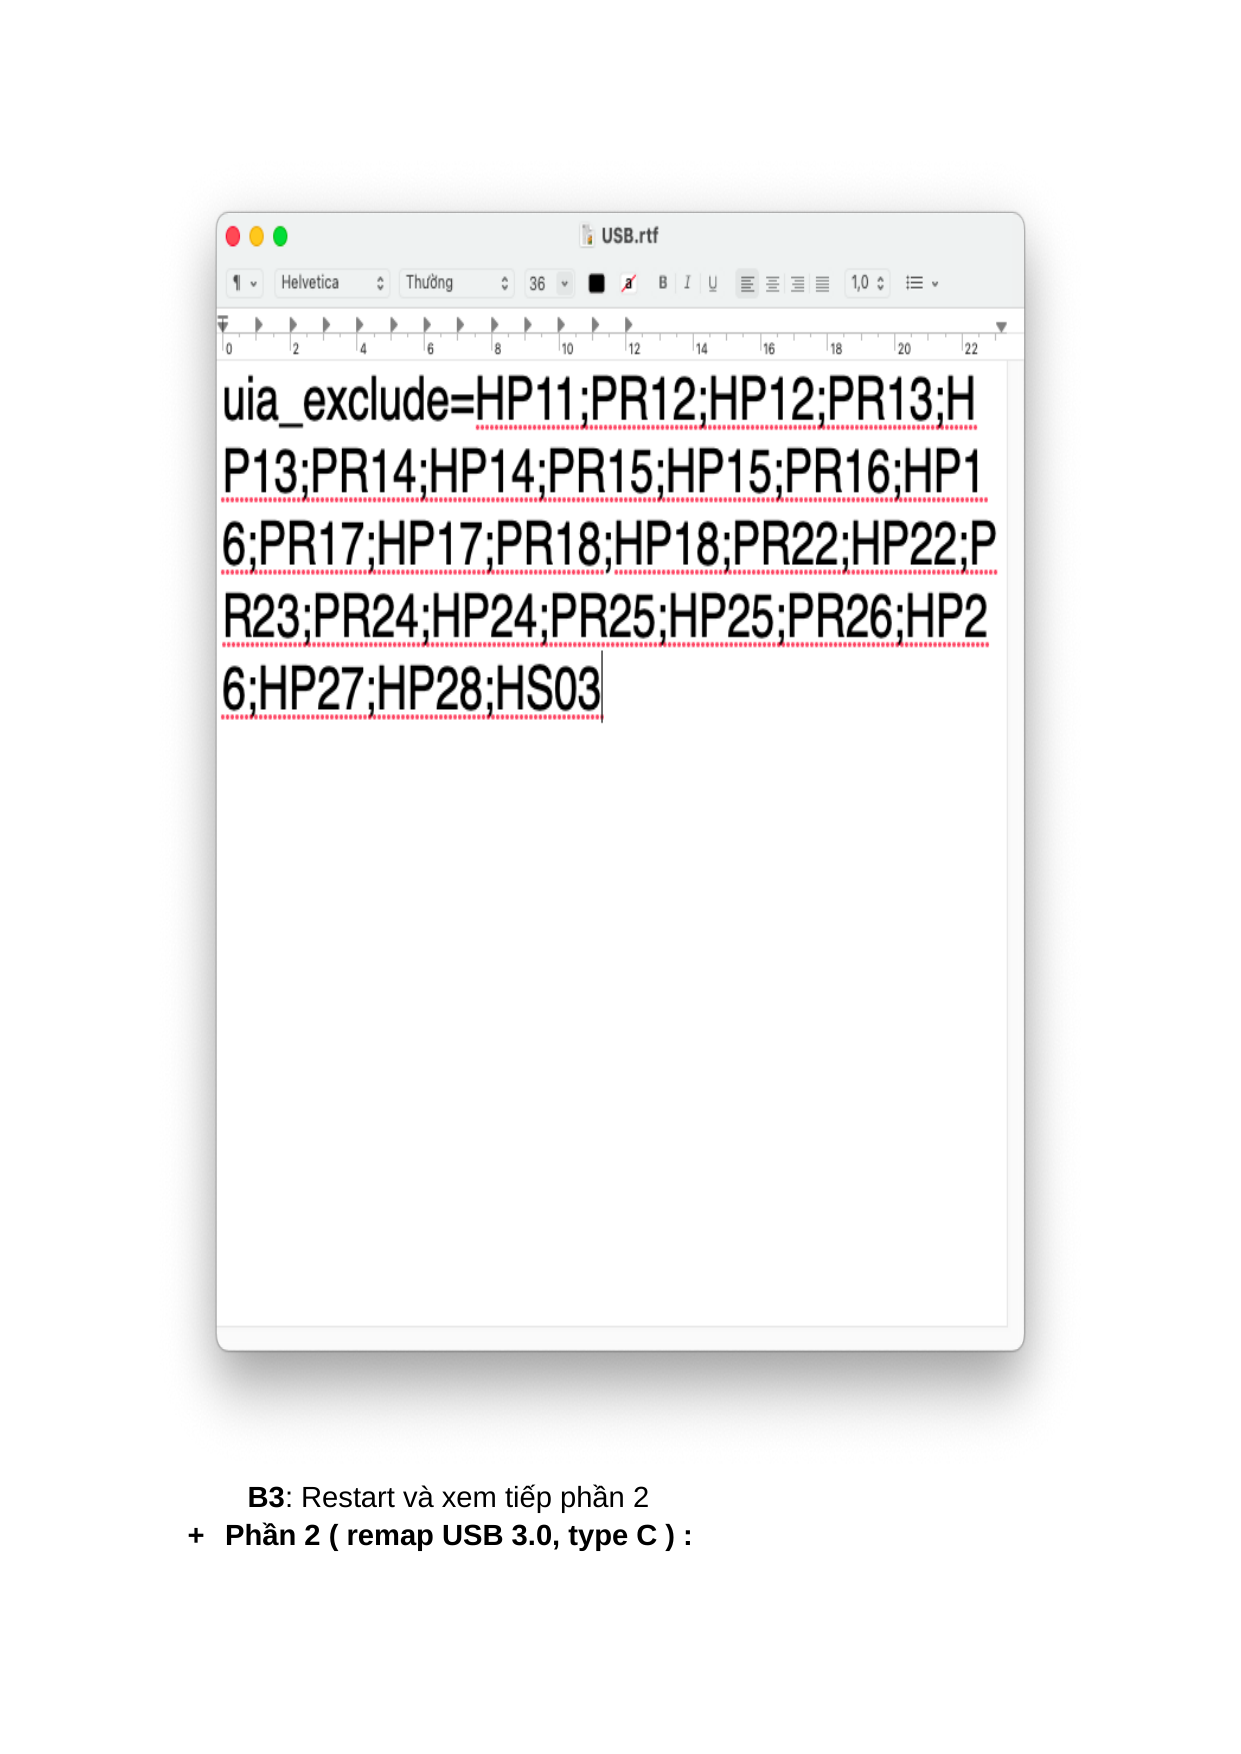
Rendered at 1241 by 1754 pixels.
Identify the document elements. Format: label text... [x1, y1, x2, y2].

list Phần 2 ( remap USB 3.0, type C ) : [187, 1518, 1090, 1552]
text B3: Restart và xem tiếp phần 2 [150, 1480, 1090, 1513]
picture [150, 150, 1091, 1476]
